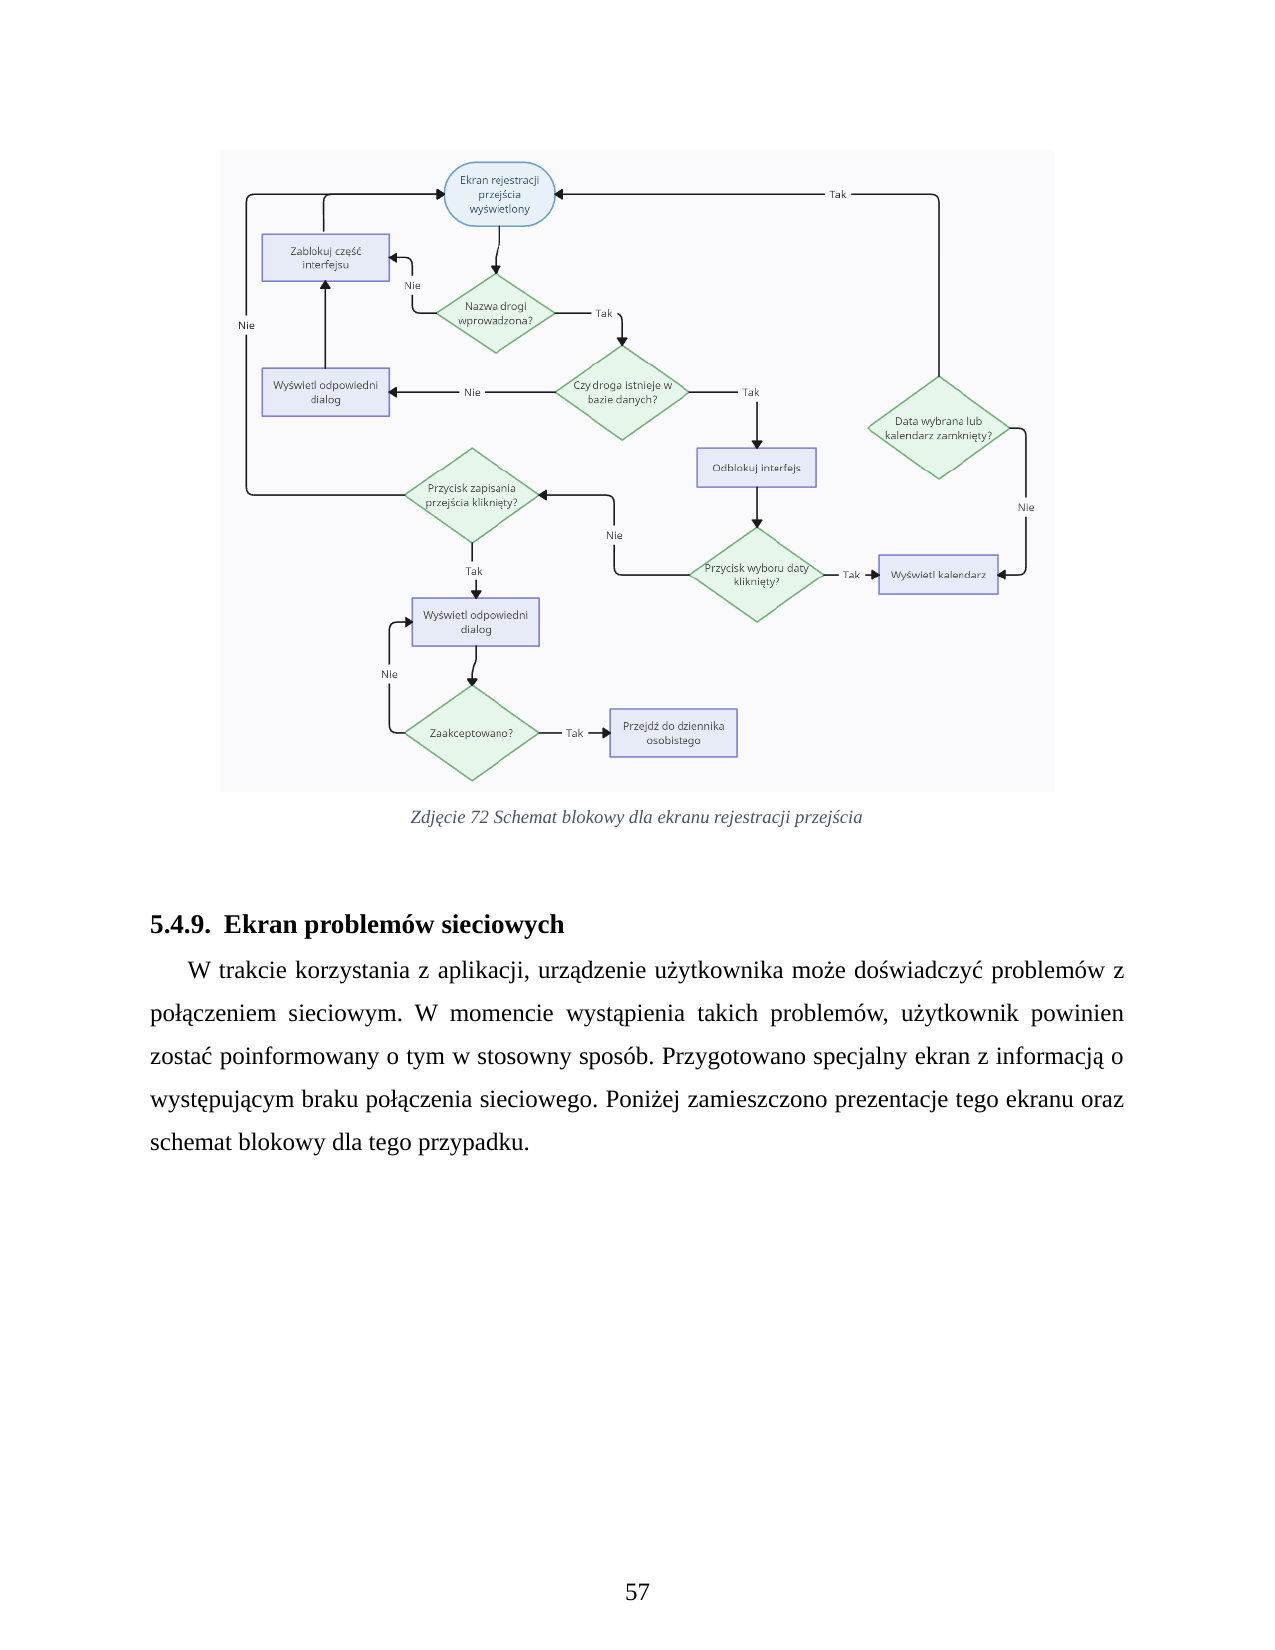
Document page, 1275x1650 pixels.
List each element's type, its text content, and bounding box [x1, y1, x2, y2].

subtitle Ekran problemów sieciowych [150, 908, 1125, 939]
picture [220, 150, 1055, 792]
text W trakcie korzystania z aplikacji, urządzenie użytkownika może doświadczyć problemów z połączeniem sieciowym. W momencie wystąpienia takich problemów, użytkownik powinien zostać poinformowany o tym w stosowny sposób. Przygotowano specjalny ekran z informacją o występującym braku połączenia sieciowego. Poniżej zamieszczono prezentacje tego ekranu oraz schemat blokowy dla tego przypadku. [150, 955, 1125, 1156]
text Zdjęcie 72 Schemat blokowy dla ekranu rejestracji przejścia [150, 806, 1125, 828]
